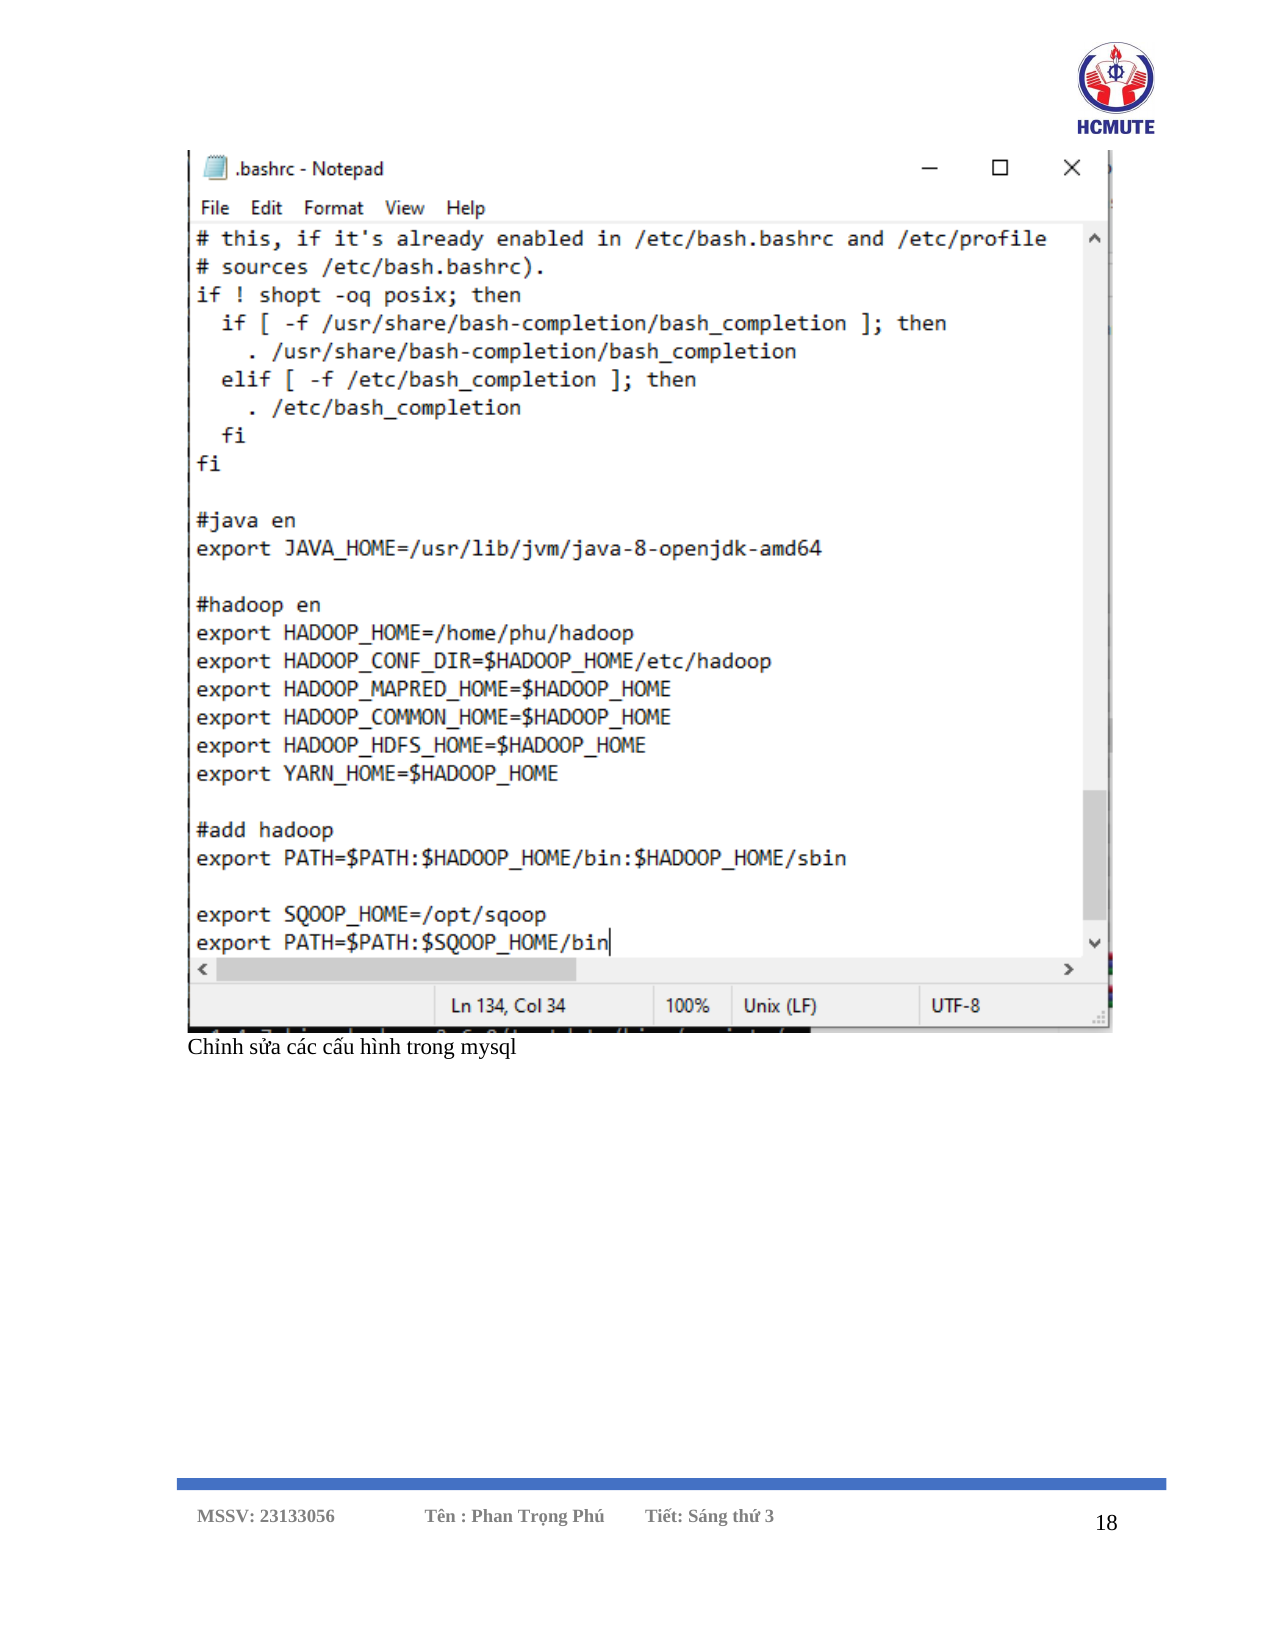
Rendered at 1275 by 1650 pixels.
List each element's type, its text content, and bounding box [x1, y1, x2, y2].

picture [187, 150, 1113, 1033]
text Chỉnh sửa các cấu hình trong mysql [187, 1033, 1125, 1059]
picture [1077, 42, 1155, 134]
